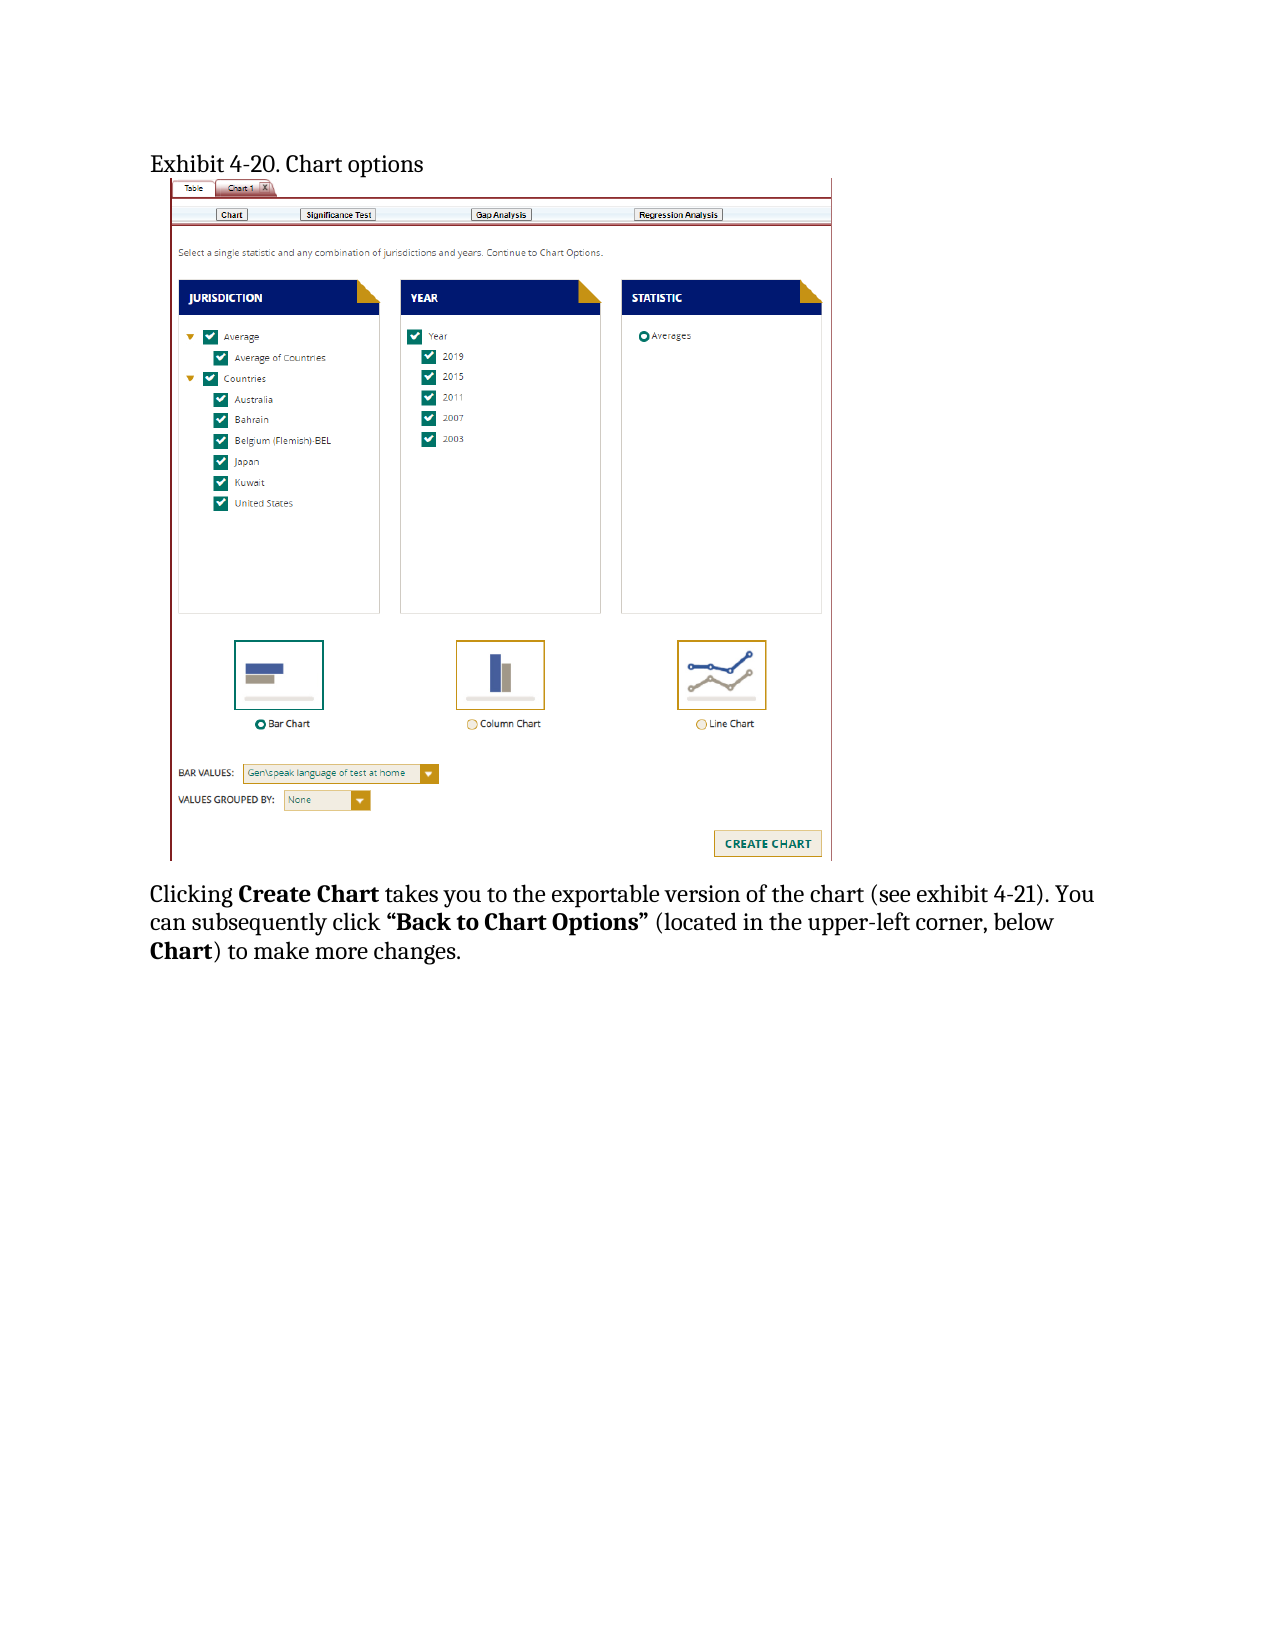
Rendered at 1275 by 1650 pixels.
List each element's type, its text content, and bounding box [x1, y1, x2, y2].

text Clicking Create Chart takes you to the exportable version of the chart (see exhibit 4-21). You can subsequently click “Back to Chart Options” (located in the upper-left corner, below Chart) to make more changes. [150, 879, 1125, 966]
picture [168, 178, 832, 861]
